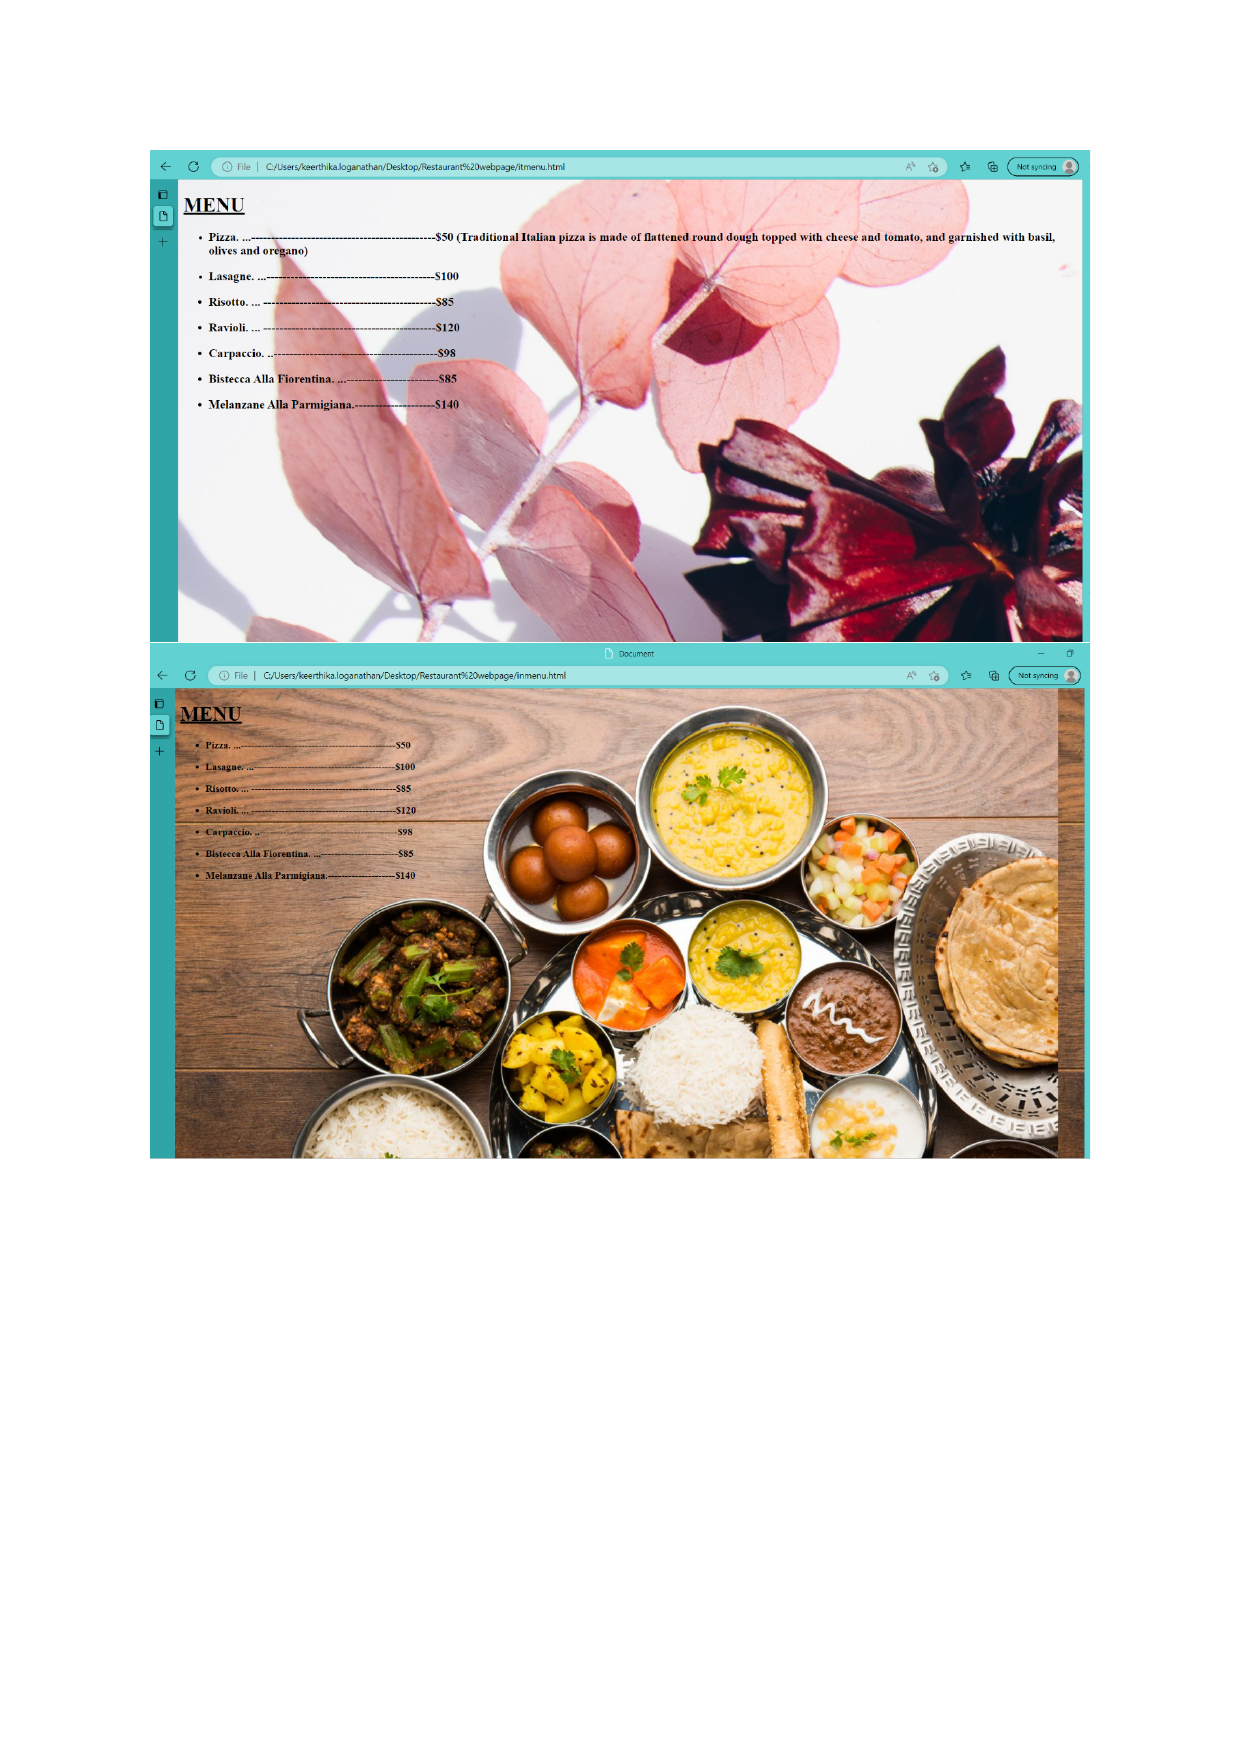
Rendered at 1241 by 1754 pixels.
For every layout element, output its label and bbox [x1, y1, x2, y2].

picture [150, 643, 1091, 1159]
picture [150, 150, 1091, 642]
